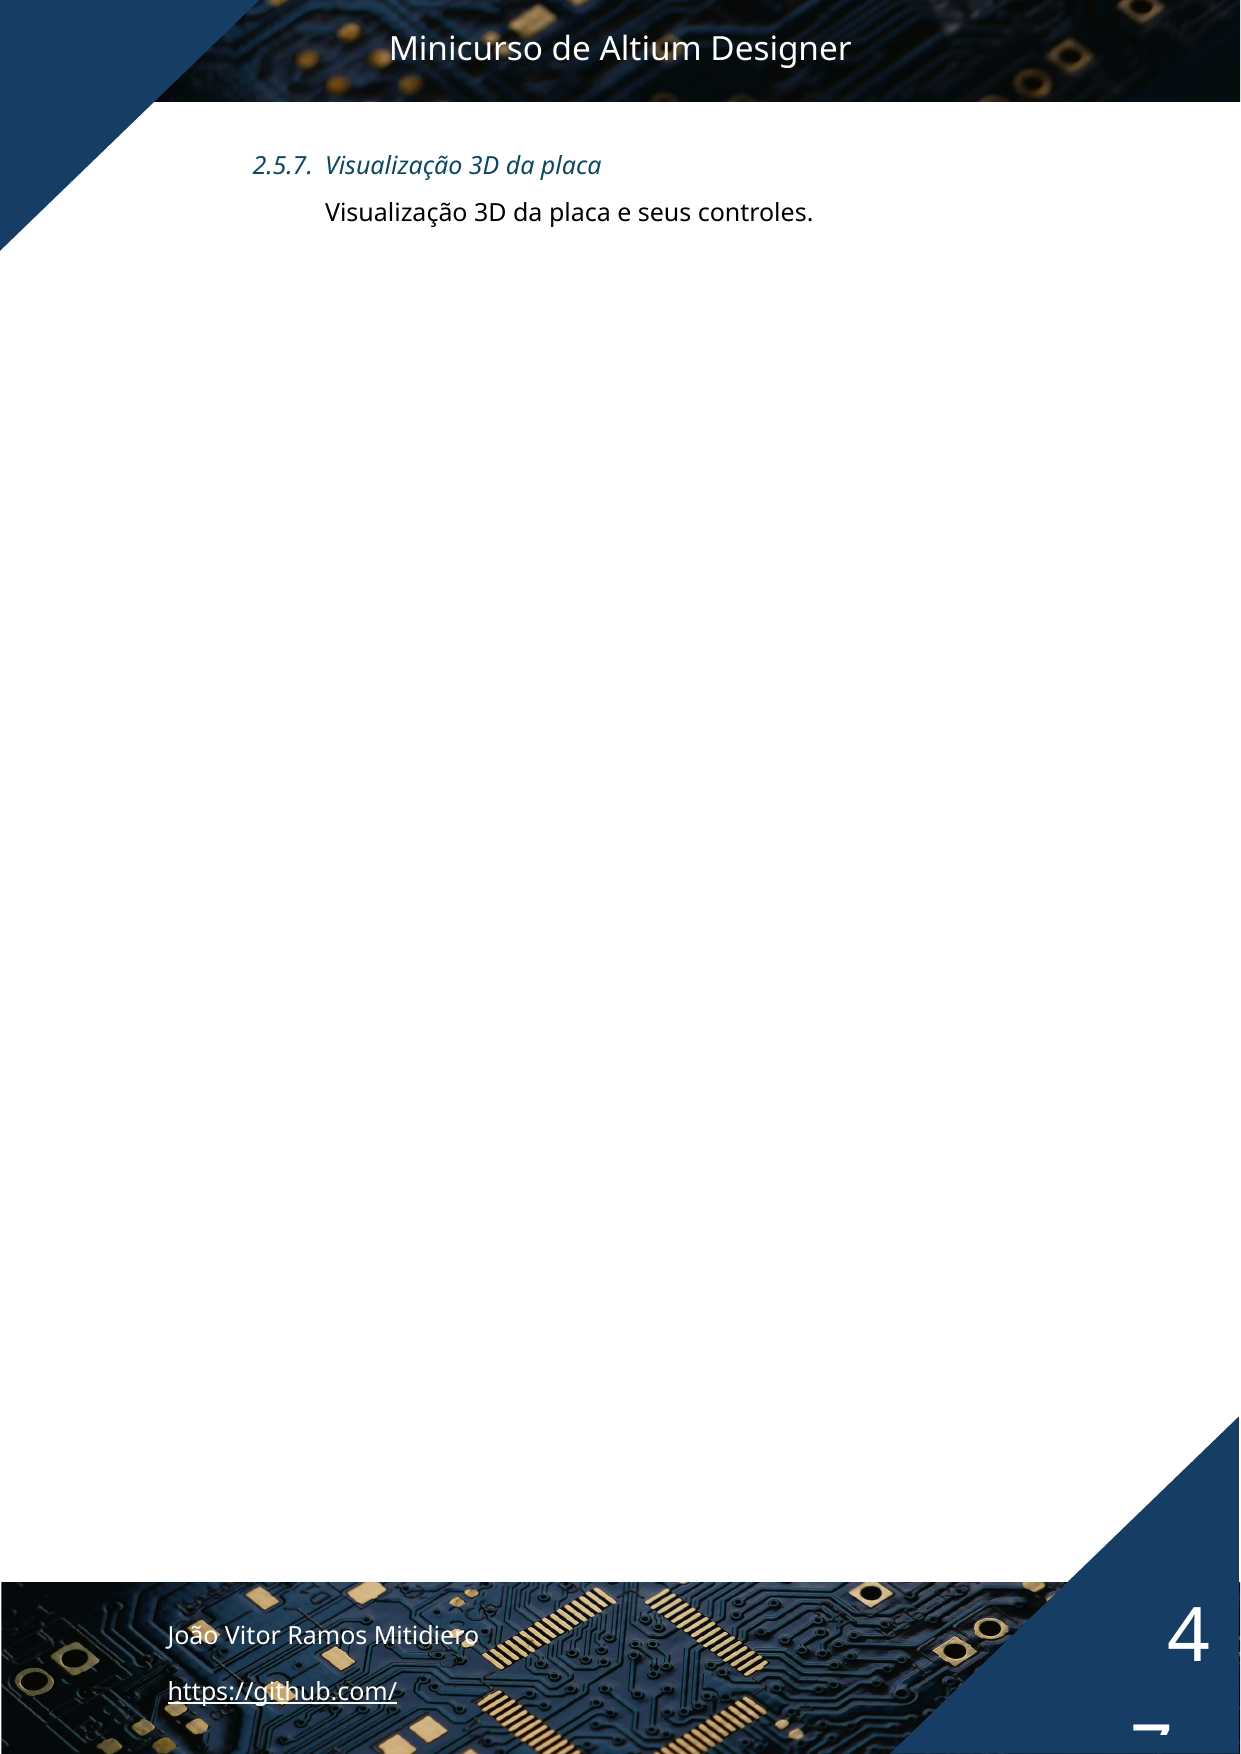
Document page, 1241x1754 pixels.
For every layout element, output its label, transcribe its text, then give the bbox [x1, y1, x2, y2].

picture [156, 0, 1241, 102]
picture [1, 1582, 1066, 1754]
subtitle Visualização 3D da placa [252, 148, 1063, 182]
text Visualização 3D da placa e seus controles. [251, 195, 1063, 229]
